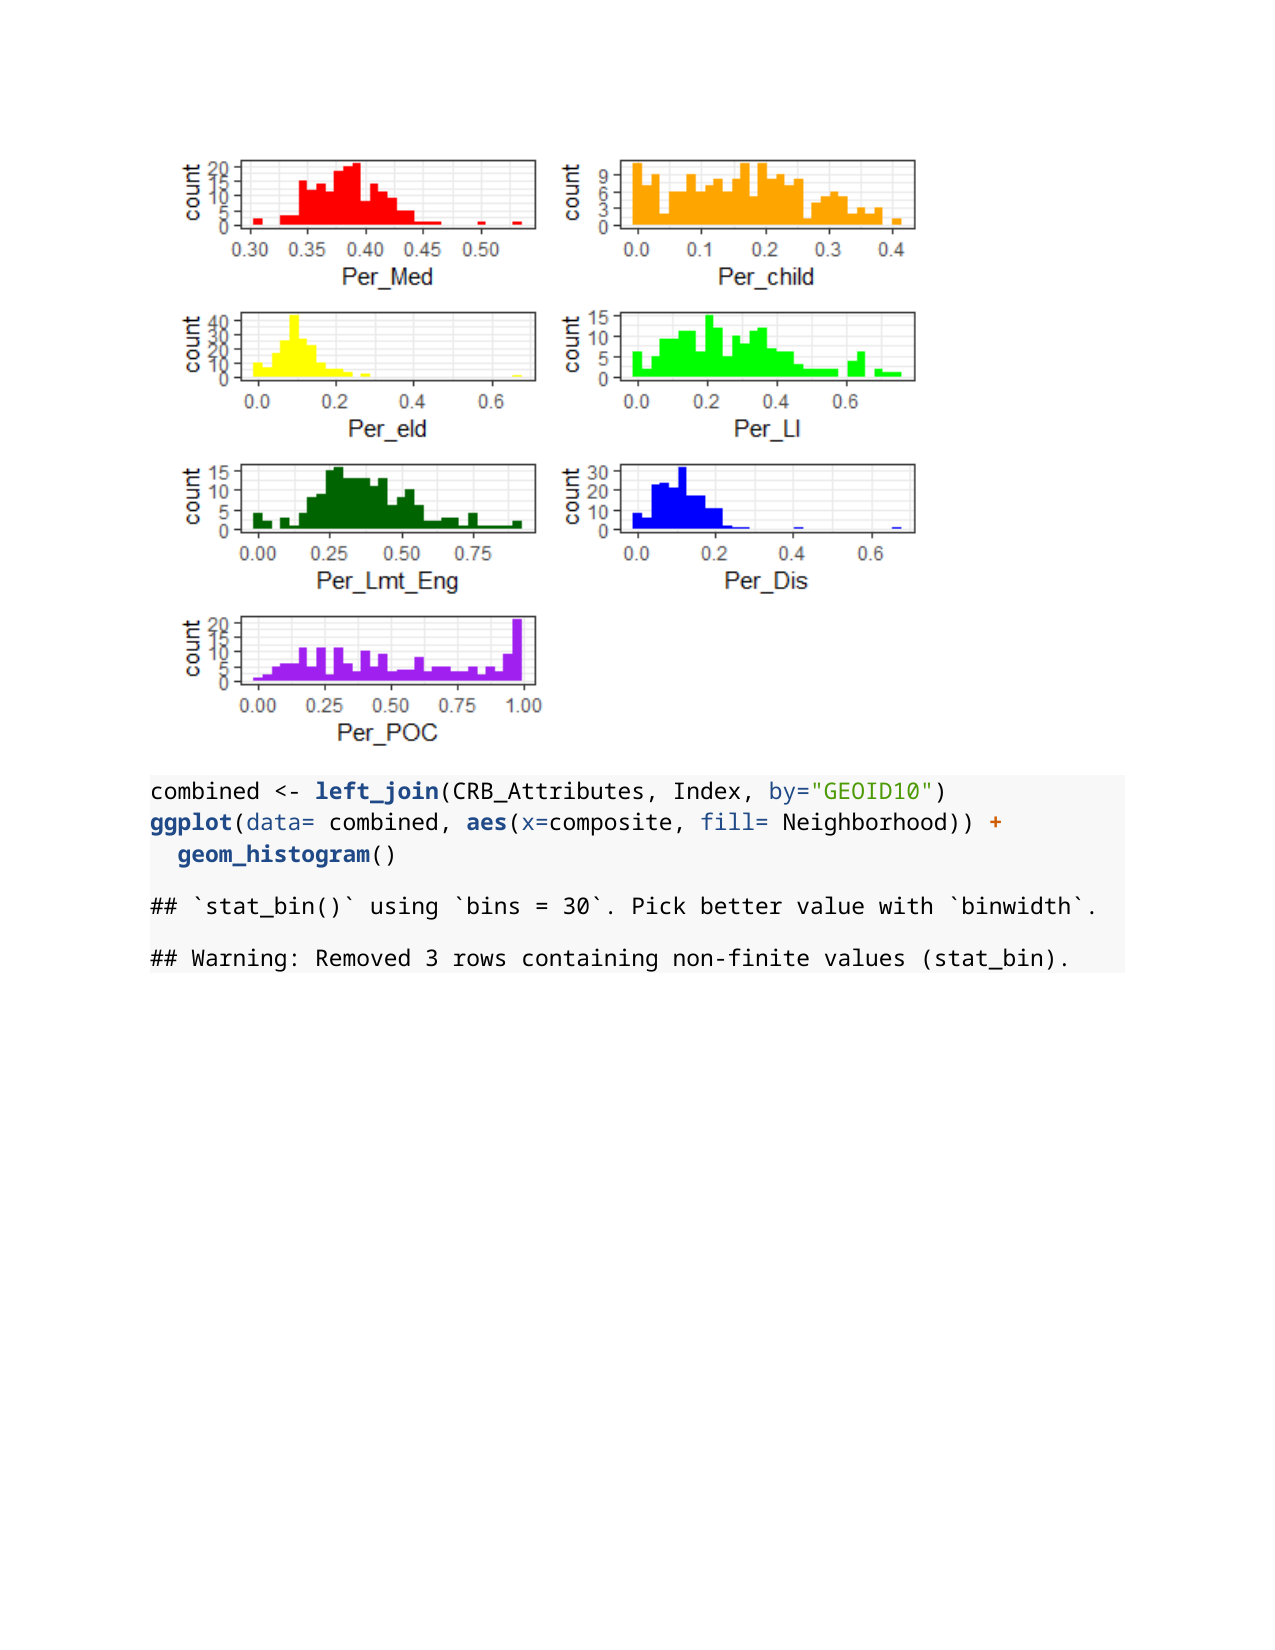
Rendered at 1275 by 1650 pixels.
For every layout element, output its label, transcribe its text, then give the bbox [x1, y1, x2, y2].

picture [168, 150, 927, 757]
text ## Warning: Removed 3 rows containing non-finite values (stat_bin). [150, 942, 1125, 973]
text ## `stat_bin()` using `bins = 30`. Pick better value with `binwidth`. [150, 890, 1125, 921]
text combined <- left_join(CRB_Attributes, Index, by="GEOID10") ggplot(data= combined, aes(x=composite, fill= Neighborhood)) + geom_histogram() [397, 775, 1125, 869]
